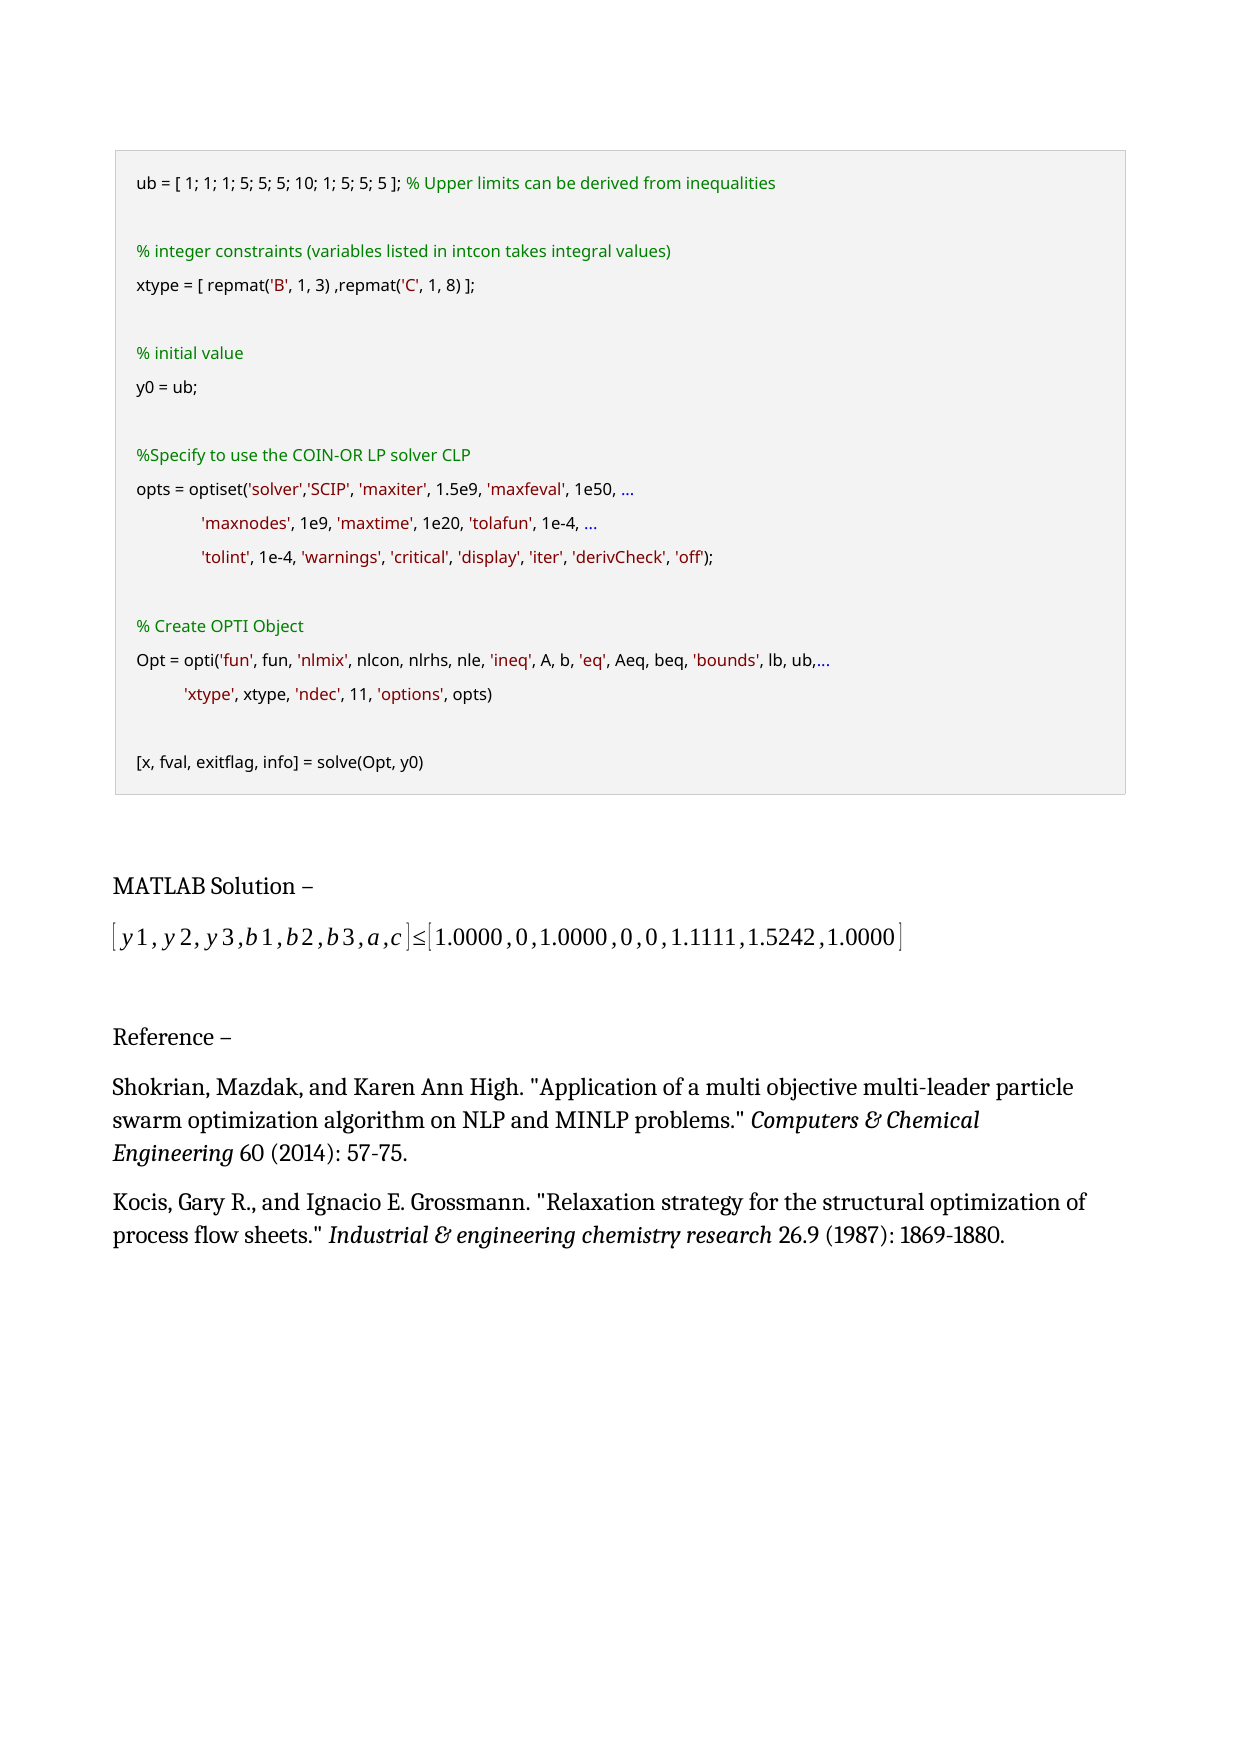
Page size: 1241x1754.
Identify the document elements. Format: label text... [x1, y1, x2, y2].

text Reference – [112, 1023, 1128, 1052]
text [116, 151, 1125, 794]
text MATLAB Solution – [112, 872, 1128, 901]
text Kocis, Gary R., and Ignacio E. Grossmann. "Relaxation strategy for the structural optimization of process flow sheets." Industrial & engineering chemistry research 26.9 (1987): 1869-1880. [112, 1188, 1128, 1250]
text Shokrian, Mazdak, and Karen Ann High. "Application of a multi objective multi-leader particle swarm optimization algorithm on NLP and MINLP problems." Computers & Chemical Engineering 60 (2014): 57-75. [112, 1073, 1128, 1167]
